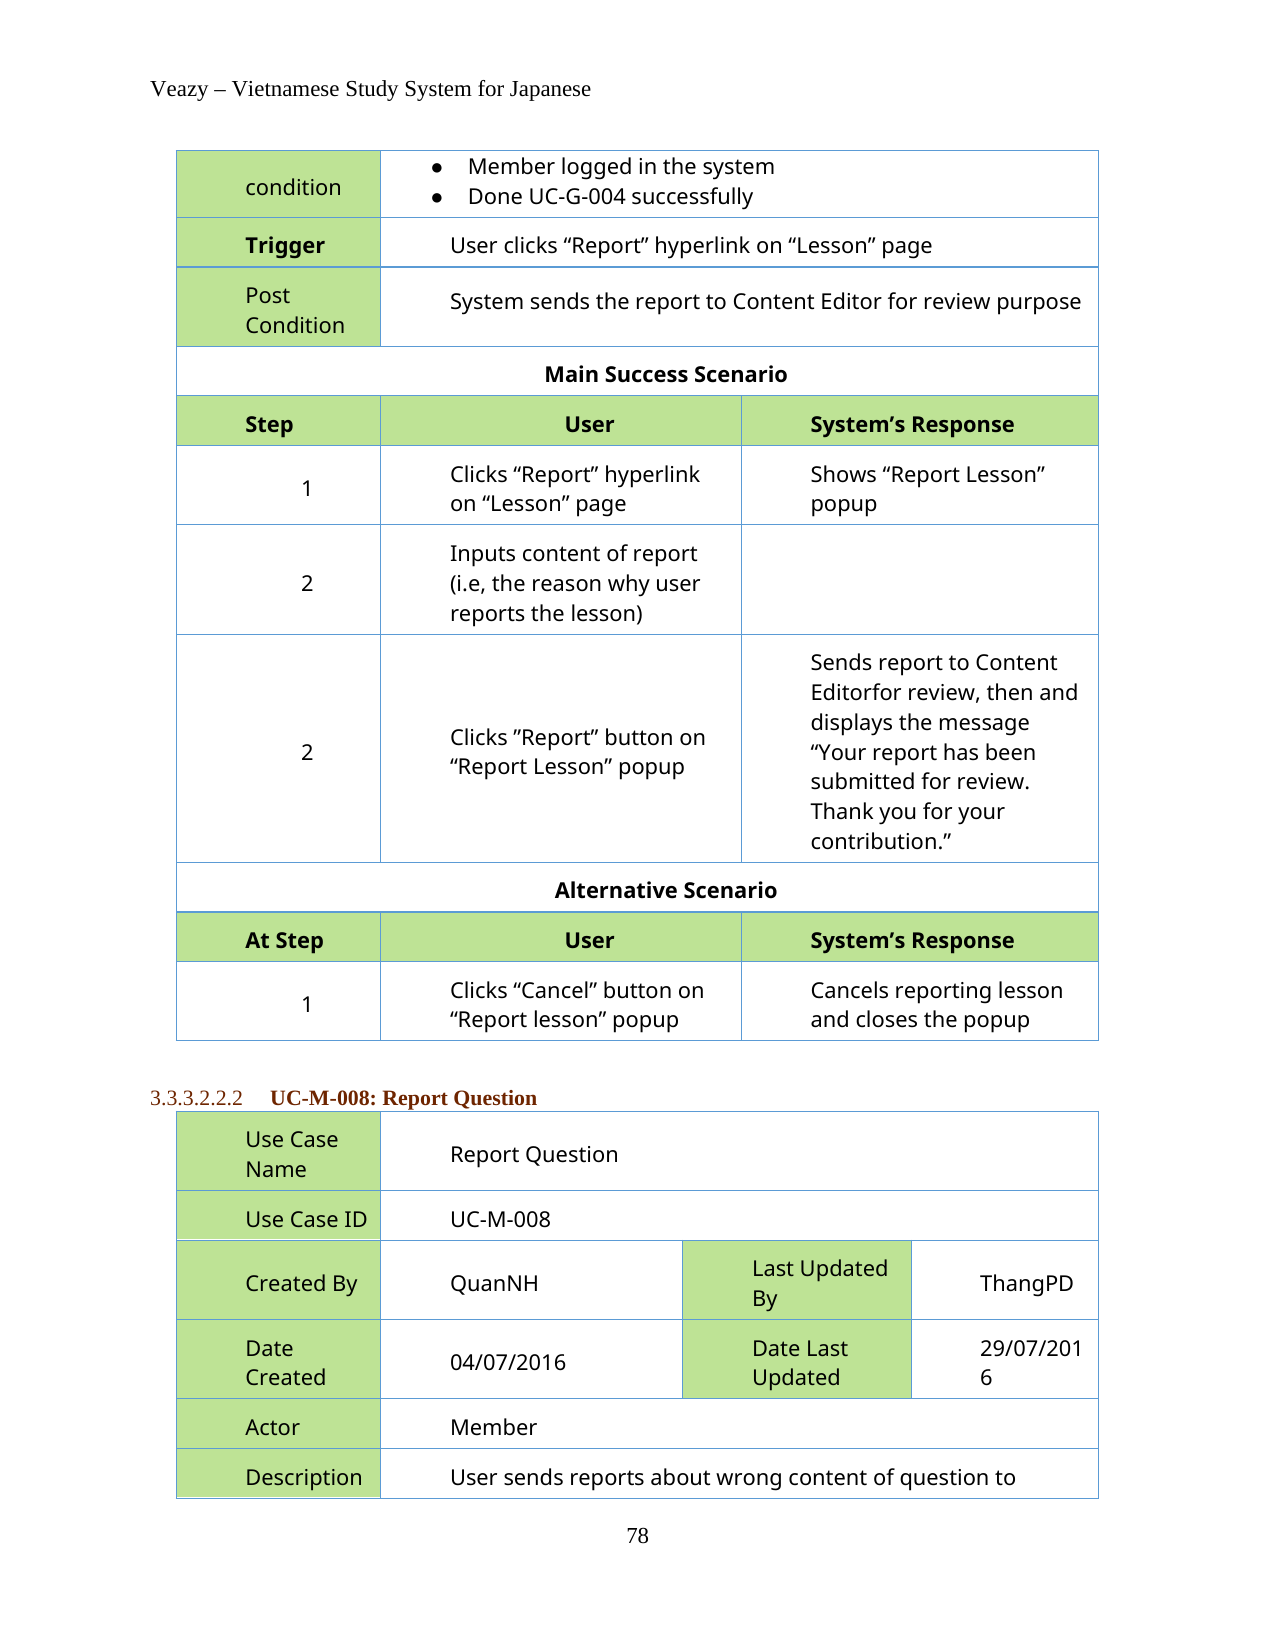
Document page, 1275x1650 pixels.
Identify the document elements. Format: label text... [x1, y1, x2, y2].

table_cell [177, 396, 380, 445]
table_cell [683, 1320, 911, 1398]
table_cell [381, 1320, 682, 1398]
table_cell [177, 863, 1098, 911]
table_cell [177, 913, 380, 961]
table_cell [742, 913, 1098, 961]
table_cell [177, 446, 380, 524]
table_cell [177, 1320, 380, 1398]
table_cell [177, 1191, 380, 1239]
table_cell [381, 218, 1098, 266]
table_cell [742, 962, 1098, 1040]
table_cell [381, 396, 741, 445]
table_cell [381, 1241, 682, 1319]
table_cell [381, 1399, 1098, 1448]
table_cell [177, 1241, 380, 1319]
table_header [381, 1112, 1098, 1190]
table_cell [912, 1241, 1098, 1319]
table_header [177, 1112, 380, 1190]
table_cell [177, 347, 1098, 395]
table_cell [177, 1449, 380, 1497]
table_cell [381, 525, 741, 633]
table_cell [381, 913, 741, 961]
subtitle UC-M-008: Report Question [150, 1085, 1125, 1111]
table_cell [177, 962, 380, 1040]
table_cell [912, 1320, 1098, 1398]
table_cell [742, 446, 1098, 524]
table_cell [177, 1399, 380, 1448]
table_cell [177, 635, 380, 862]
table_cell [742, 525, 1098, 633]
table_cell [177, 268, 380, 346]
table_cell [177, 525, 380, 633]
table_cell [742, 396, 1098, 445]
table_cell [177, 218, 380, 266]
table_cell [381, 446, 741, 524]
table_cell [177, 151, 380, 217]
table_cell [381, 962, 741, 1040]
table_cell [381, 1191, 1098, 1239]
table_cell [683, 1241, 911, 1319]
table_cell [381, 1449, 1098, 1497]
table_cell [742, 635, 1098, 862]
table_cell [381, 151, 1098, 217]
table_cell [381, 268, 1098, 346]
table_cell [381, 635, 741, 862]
